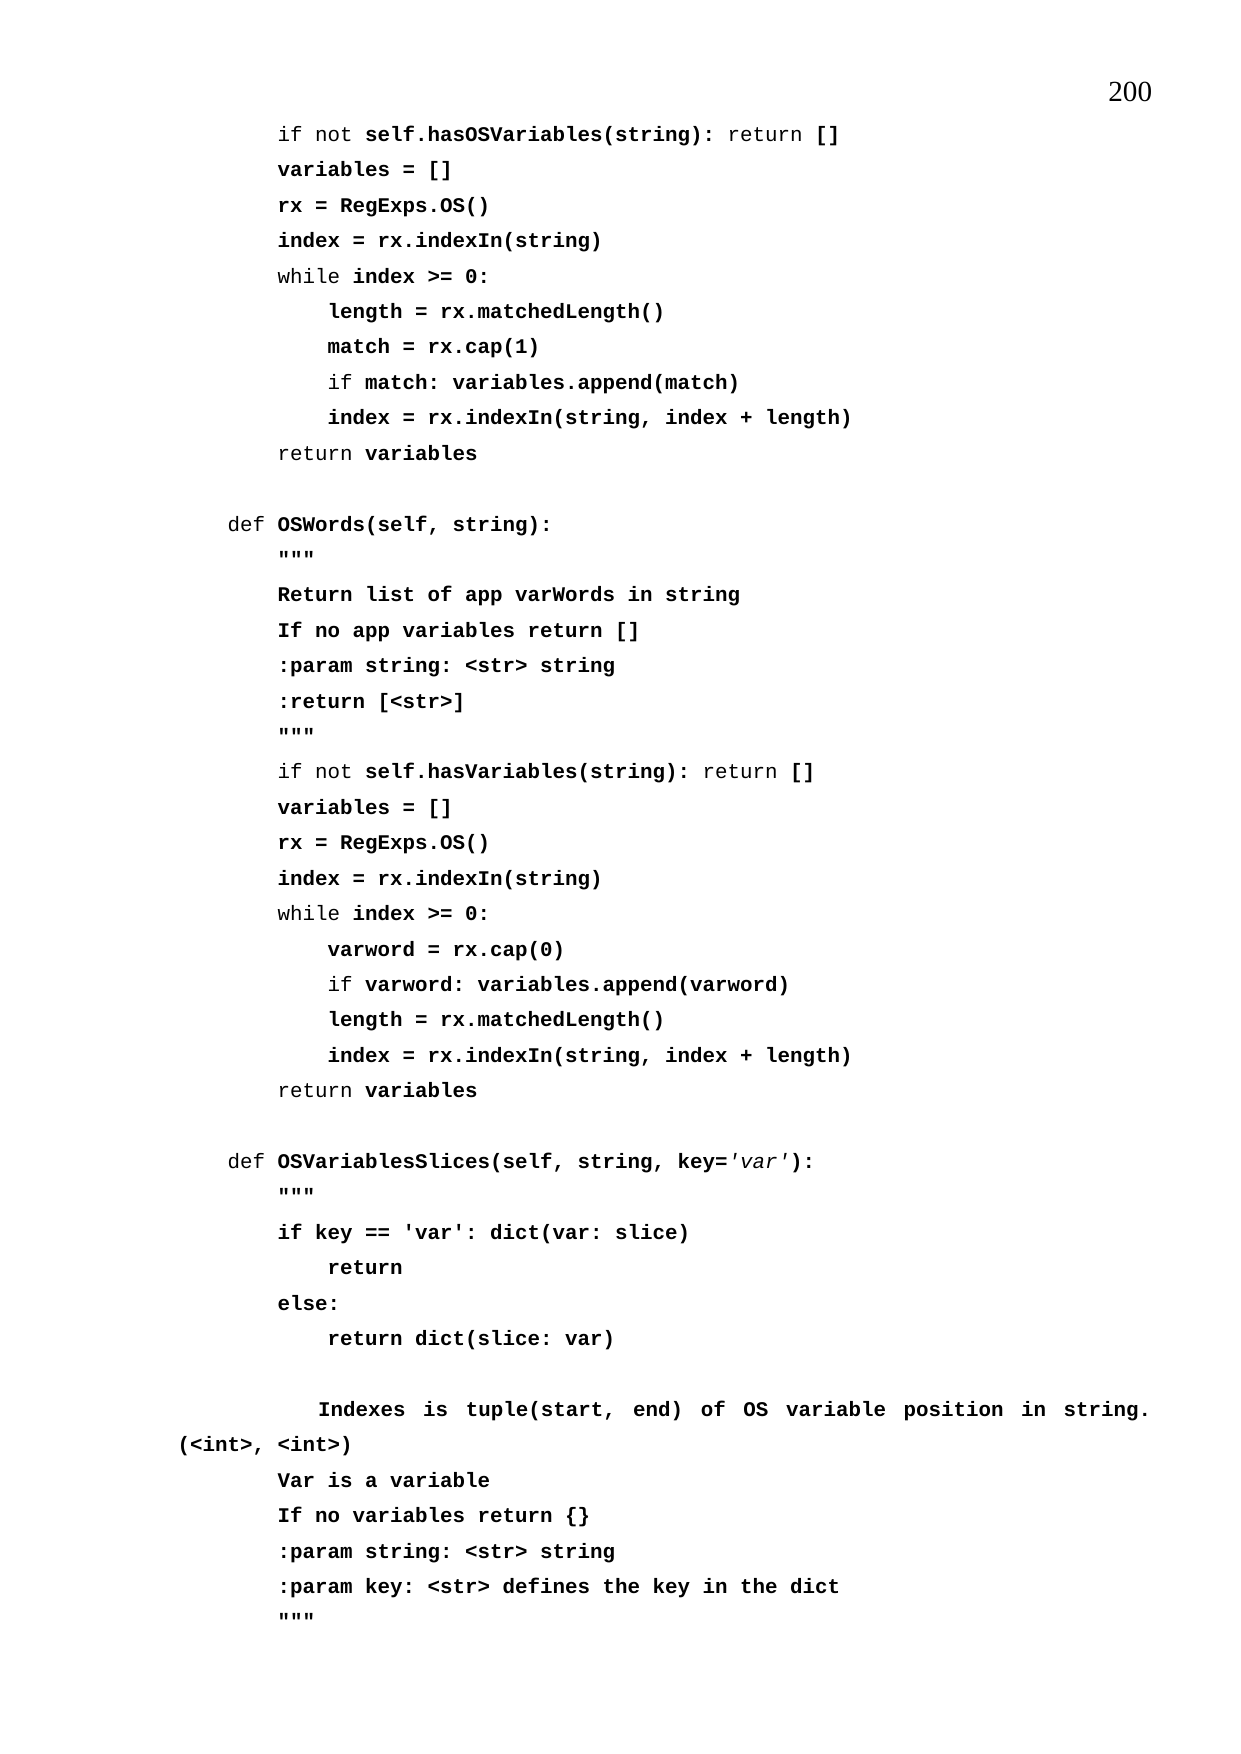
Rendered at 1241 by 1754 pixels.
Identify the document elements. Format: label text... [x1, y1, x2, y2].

text if varword: variables.append(varword) [177, 974, 1152, 998]
text while index >= 0: [177, 903, 1152, 927]
text length = rx.matchedLength() [177, 1009, 1152, 1033]
text index = rx.indexIn(string, index + length) [177, 407, 1152, 431]
text match = rx.cap(1) [177, 337, 1152, 360]
text """ [177, 726, 1152, 750]
text if key == 'var': dict(var: slice) [177, 1222, 1152, 1246]
text """ [177, 1187, 1152, 1210]
text :param key: <str> defines the key in the dict [177, 1576, 1152, 1600]
text :param string: <str> string [177, 655, 1152, 679]
text Indexes is tuple(start, end) of OS variable position in string. (<int>, <int>) [177, 1399, 1152, 1458]
text variables = [] [177, 159, 1152, 183]
text If no variables return {} [177, 1505, 1152, 1529]
text if match: variables.append(match) [177, 372, 1152, 396]
text index = rx.indexIn(string) [177, 868, 1152, 891]
text If no app variables return [] [177, 620, 1152, 643]
text else: [177, 1293, 1152, 1316]
text :return [<str>] [177, 691, 1152, 714]
text return variables [177, 1080, 1152, 1104]
text return dict(slice: var) [177, 1328, 1152, 1352]
text index = rx.indexIn(string, index + length) [177, 1045, 1152, 1068]
text varword = rx.cap(0) [177, 939, 1152, 962]
text index = rx.indexIn(string) [177, 230, 1152, 254]
text """ [177, 549, 1152, 573]
text while index >= 0: [177, 266, 1152, 289]
text if not self.hasOSVariables(string): return [] [177, 124, 1152, 148]
text def OSWords(self, string): [177, 514, 1152, 537]
text rx = RegExps.OS() [177, 832, 1152, 856]
text Return list of app varWords in string [177, 584, 1152, 608]
text return [177, 1257, 1152, 1281]
text :param string: <str> string [177, 1541, 1152, 1564]
text rx = RegExps.OS() [177, 195, 1152, 218]
text variables = [] [177, 797, 1152, 821]
text """ [177, 1612, 1152, 1635]
text return variables [177, 443, 1152, 466]
text length = rx.matchedLength() [177, 301, 1152, 325]
text if not self.hasVariables(string): return [] [177, 762, 1152, 785]
text Var is a variable [177, 1470, 1152, 1493]
text def OSVariablesSlices(self, string, key='var'): [177, 1151, 1152, 1175]
